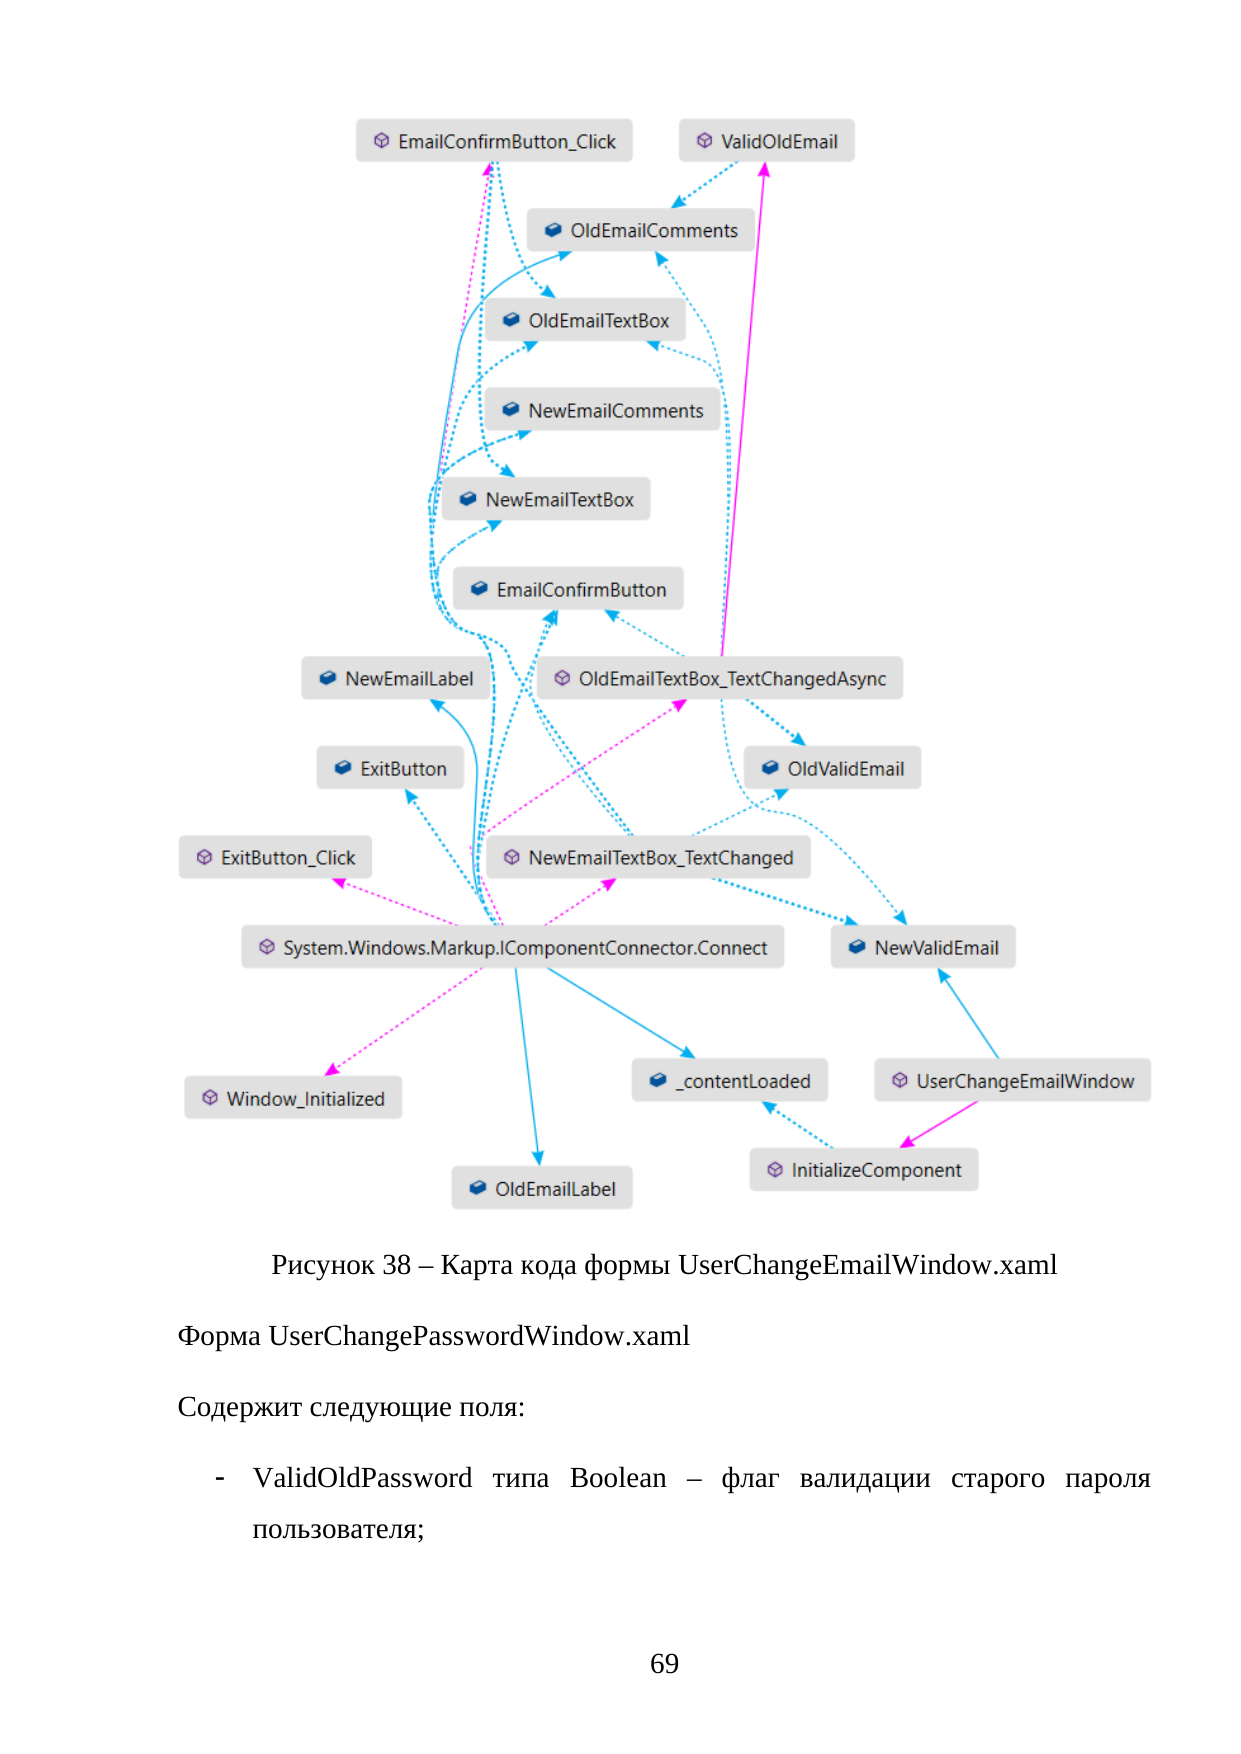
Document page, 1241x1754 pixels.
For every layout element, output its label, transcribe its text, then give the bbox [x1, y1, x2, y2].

text Рисунок 38 – Карта кода формы UserChangeEmailWindow.xaml [177, 1247, 1152, 1281]
picture [177, 118, 1152, 1210]
text Содержит следующие поля: [177, 1389, 1152, 1423]
list ValidOldPassword типа Boolean – флаг валидации старого пароля пользователя; [215, 1460, 1152, 1544]
text Форма UserChangePasswordWindow.xaml [177, 1318, 1152, 1352]
